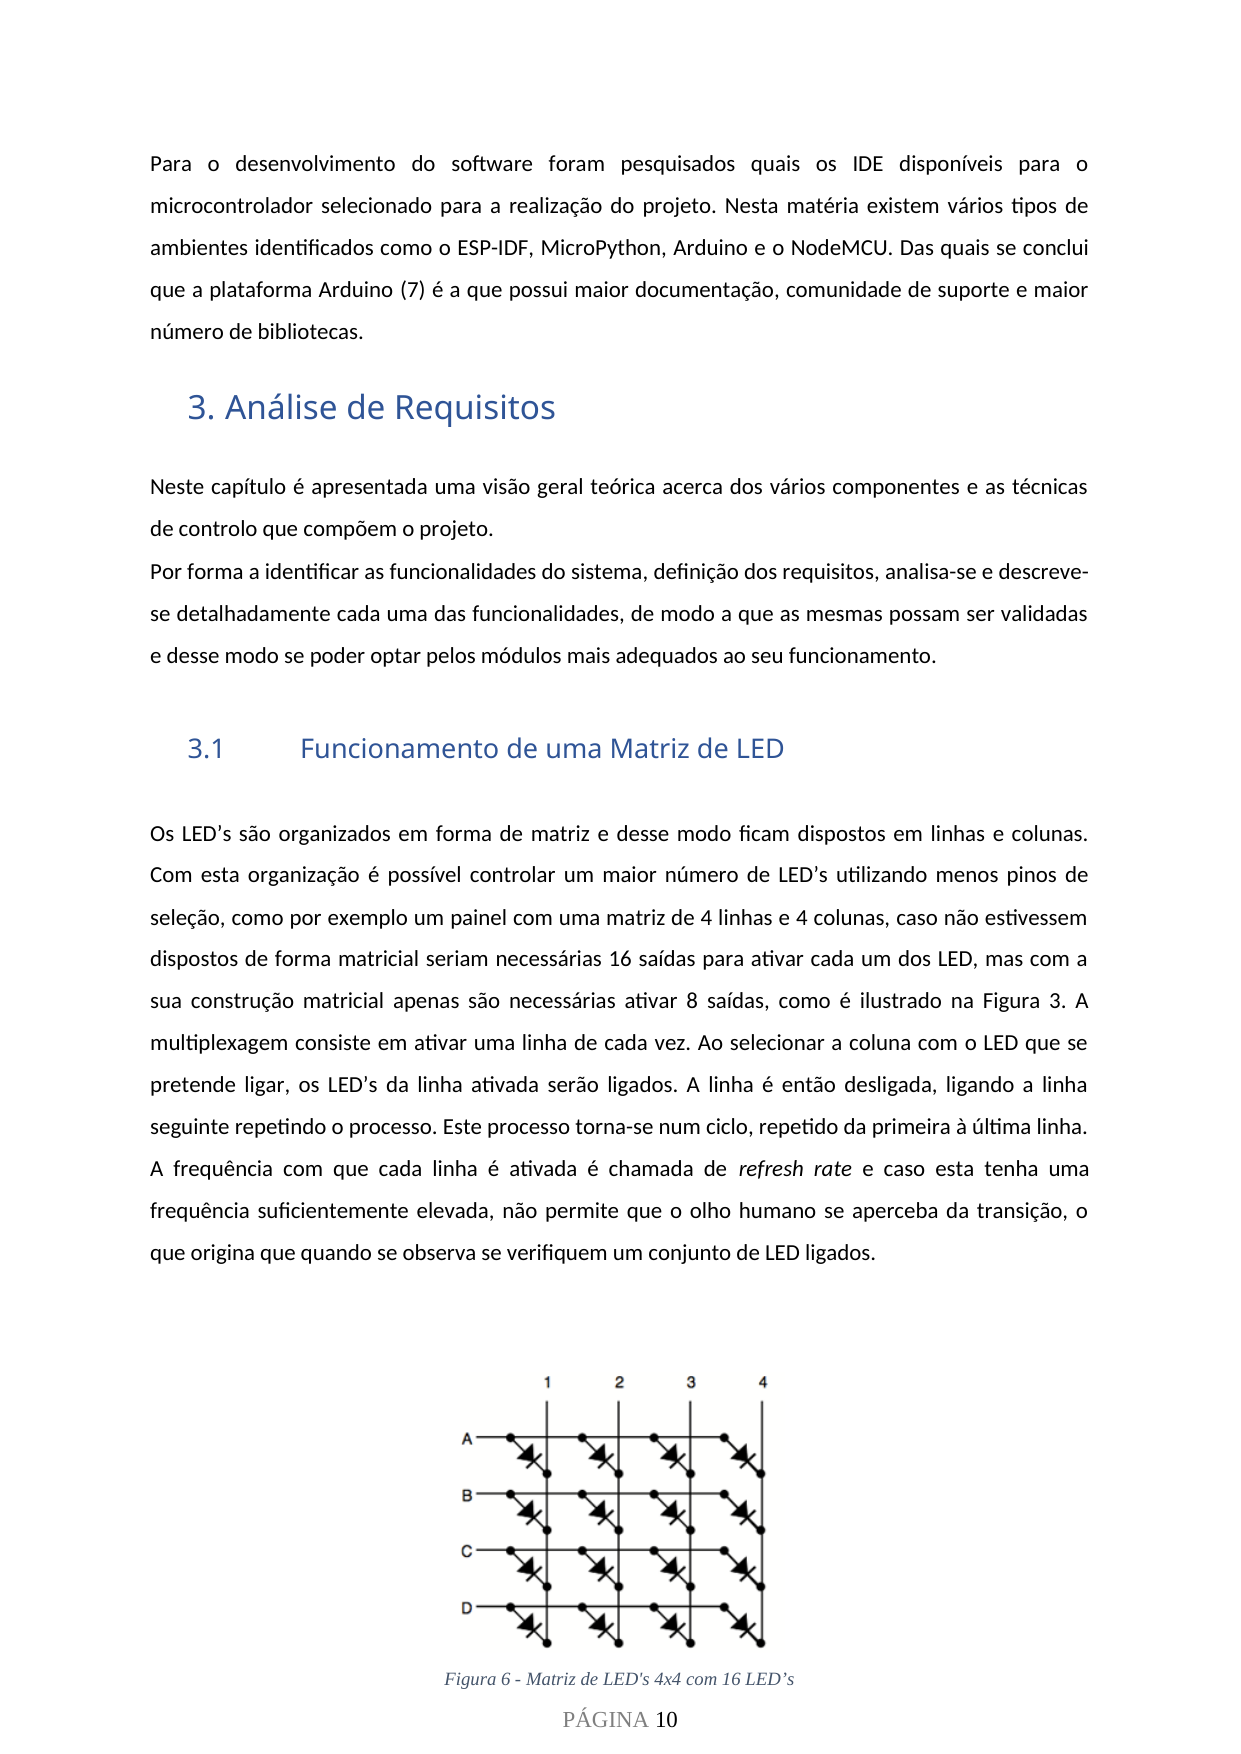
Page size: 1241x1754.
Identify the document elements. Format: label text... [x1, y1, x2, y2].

text A frequência com que cada linha é ativada é chamada de refresh rate e caso esta tenha uma frequência suficientemente elevada, não permite que o olho humano se aperceba da transição, o que origina que quando se observa se verifiquem um conjunto de LED ligados. [150, 1154, 1090, 1266]
text Por forma a identificar as funcionalidades do sistema, definição dos requisitos, analisa-se e descreve-se detalhadamente cada uma das funcionalidades, de modo a que as mesmas possam ser validadas e desse modo se poder optar pelos módulos mais adequados ao seu funcionamento. [150, 557, 1090, 669]
picture [455, 1364, 785, 1655]
text Os LED’s são organizados em forma de matriz e desse modo ficam dispostos em linhas e colunas. Com esta organização é possível controlar um maior número de LED’s utilizando menos pinos de seleção, como por exemplo um painel com uma matriz de 4 linhas e 4 colunas, caso não estivessem dispostos de forma matricial seriam necessárias 16 saídas para ativar cada um dos LED, mas com a sua construção matricial apenas são necessárias ativar 8 saídas, como é ilustrado na Figura 3. A multiplexagem consiste em ativar uma linha de cada vez. Ao selecionar a coluna com o LED que se pretende ligar, os LED’s da linha ativada serão ligados. A linha é então desligada, ligando a linha seguinte repetindo o processo. Este processo torna-se num ciclo, repetido da primeira à última linha. [150, 819, 1090, 1141]
text Para o desenvolvimento do software foram pesquisados quais os IDE disponíveis para o microcontrolador selecionado para a realização do projeto. Nesta matéria existem vários tipos de ambientes identificados como o ESP-IDF, MicroPython, Arduino e o NodeMCU. Das quais se conclui que a plataforma Arduino é a que possui maior documentação, comunidade de suporte e maior número de bibliotecas. [150, 149, 1090, 345]
subtitle Funcionamento de uma Matriz de LED [187, 729, 1090, 766]
subtitle Análise de Requisitos [187, 384, 1090, 429]
text Neste capítulo é apresentada uma visão geral teórica acerca dos vários componentes e as técnicas de controlo que compõem o projeto. [150, 472, 1090, 542]
